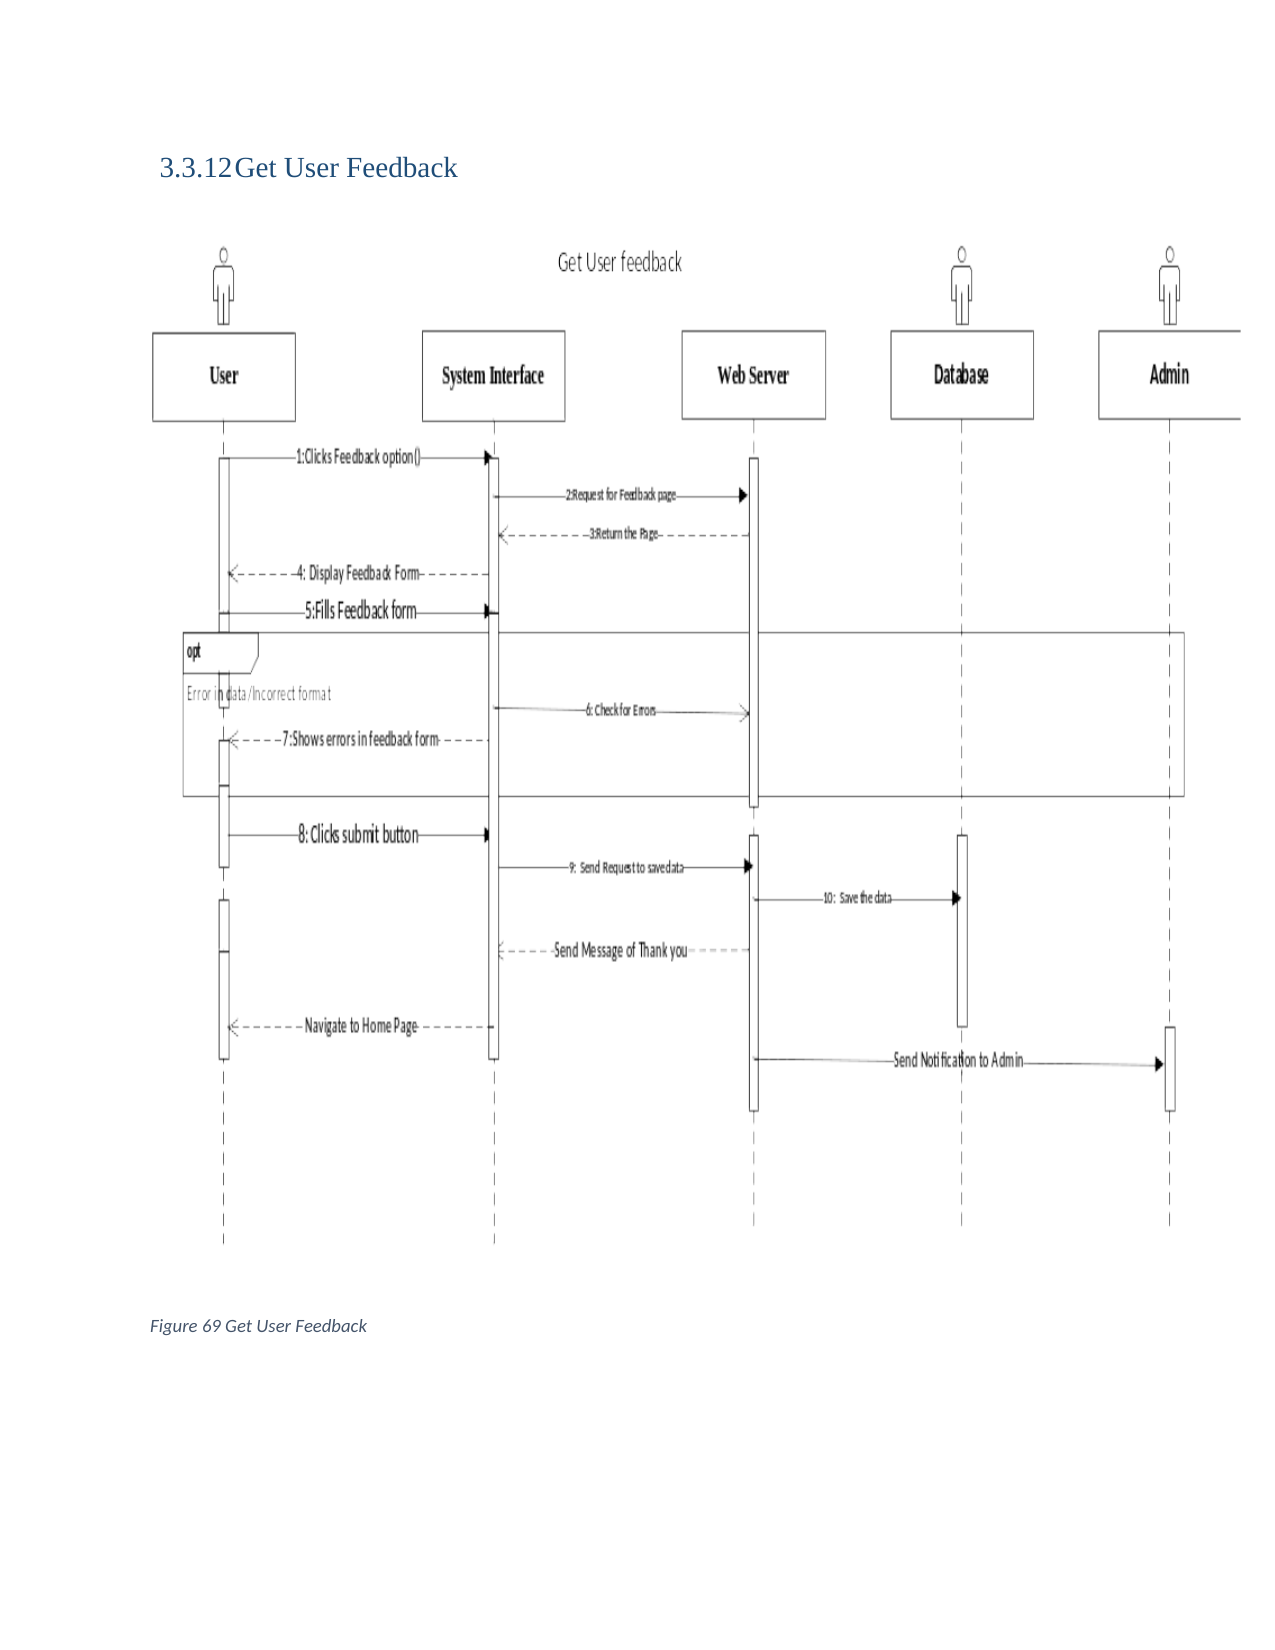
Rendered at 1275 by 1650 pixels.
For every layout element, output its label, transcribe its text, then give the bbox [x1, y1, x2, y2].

subtitle Get User Feedback [159, 150, 1125, 183]
